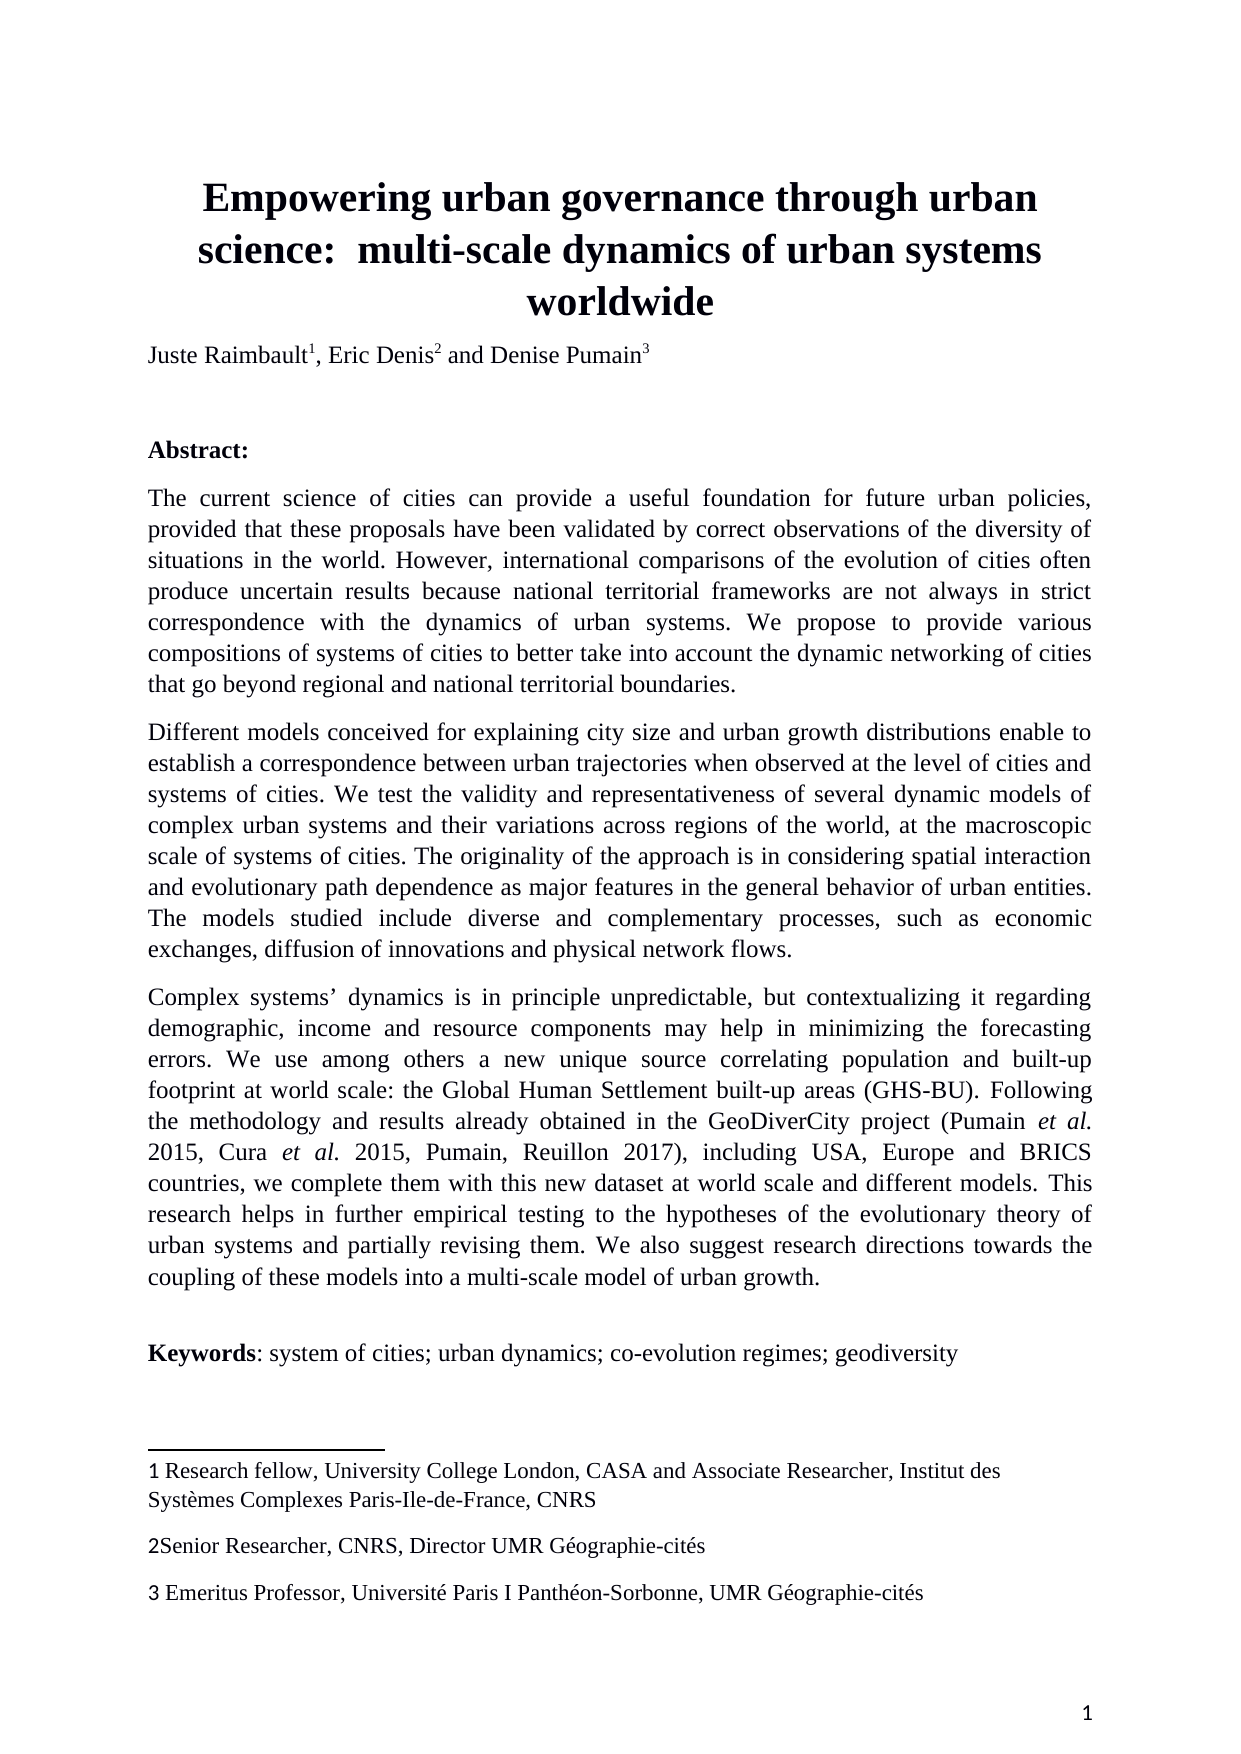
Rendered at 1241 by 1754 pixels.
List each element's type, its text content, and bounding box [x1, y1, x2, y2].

text Keywords: system of cities; urban dynamics; co-evolution regimes; geodiversity [148, 1338, 1093, 1367]
text The current science of cities can provide a useful foundation for future urban policies, provided that these proposals have been validated by correct observations of the diversity of situations in the world. However, international comparisons of the evolution of cities often produce uncertain results because national territorial frameworks are not always in strict correspondence with the dynamics of urban systems. We propose to provide various compositions of systems of cities to better take into account the dynamic networking of cities that go beyond regional and national territorial boundaries. [148, 483, 1093, 698]
text Different models conceived for explaining city size and urban growth distributions enable to establish a correspondence between urban trajectories when observed at the level of cities and systems of cities. We test the validity and representativeness of several dynamic models of complex urban systems and their variations across regions of the world, at the macroscopic scale of systems of cities. The originality of the approach is in considering spatial interaction and evolutionary path dependence as major features in the general behavior of urban entities. The models studied include diverse and complementary processes, such as economic exchanges, diffusion of innovations and physical network flows. [148, 717, 1093, 963]
text Abstract: [148, 436, 1093, 464]
text Complex systems’ dynamics is in principle unpredictable, but contextualizing it regarding demographic, income and resource components may help in minimizing the forecasting errors. We use among others a new unique source correlating population and built-up footprint at world scale: the Global Human Settlement built-up areas (GHS-BU). Following the methodology and results already obtained in the GeoDiverCity project (Pumain et al. 2015, Cura et al. 2015, Pumain, Reuillon 2017), including USA, Europe and BRICS countries, we complete them with this new dataset at world scale and different models. This research helps in further empirical testing to the hypotheses of the evolutionary theory of urban systems and partially revising them. We also suggest research directions towards the coupling of these models into a multi-scale model of urban growth. [148, 982, 1093, 1290]
text Juste Raimbault, Eric Denis and Denise Pumain [148, 340, 1093, 369]
title Empowering urban governance through urban science: multi-scale dynamics of urban systems worldwide [148, 173, 1093, 324]
